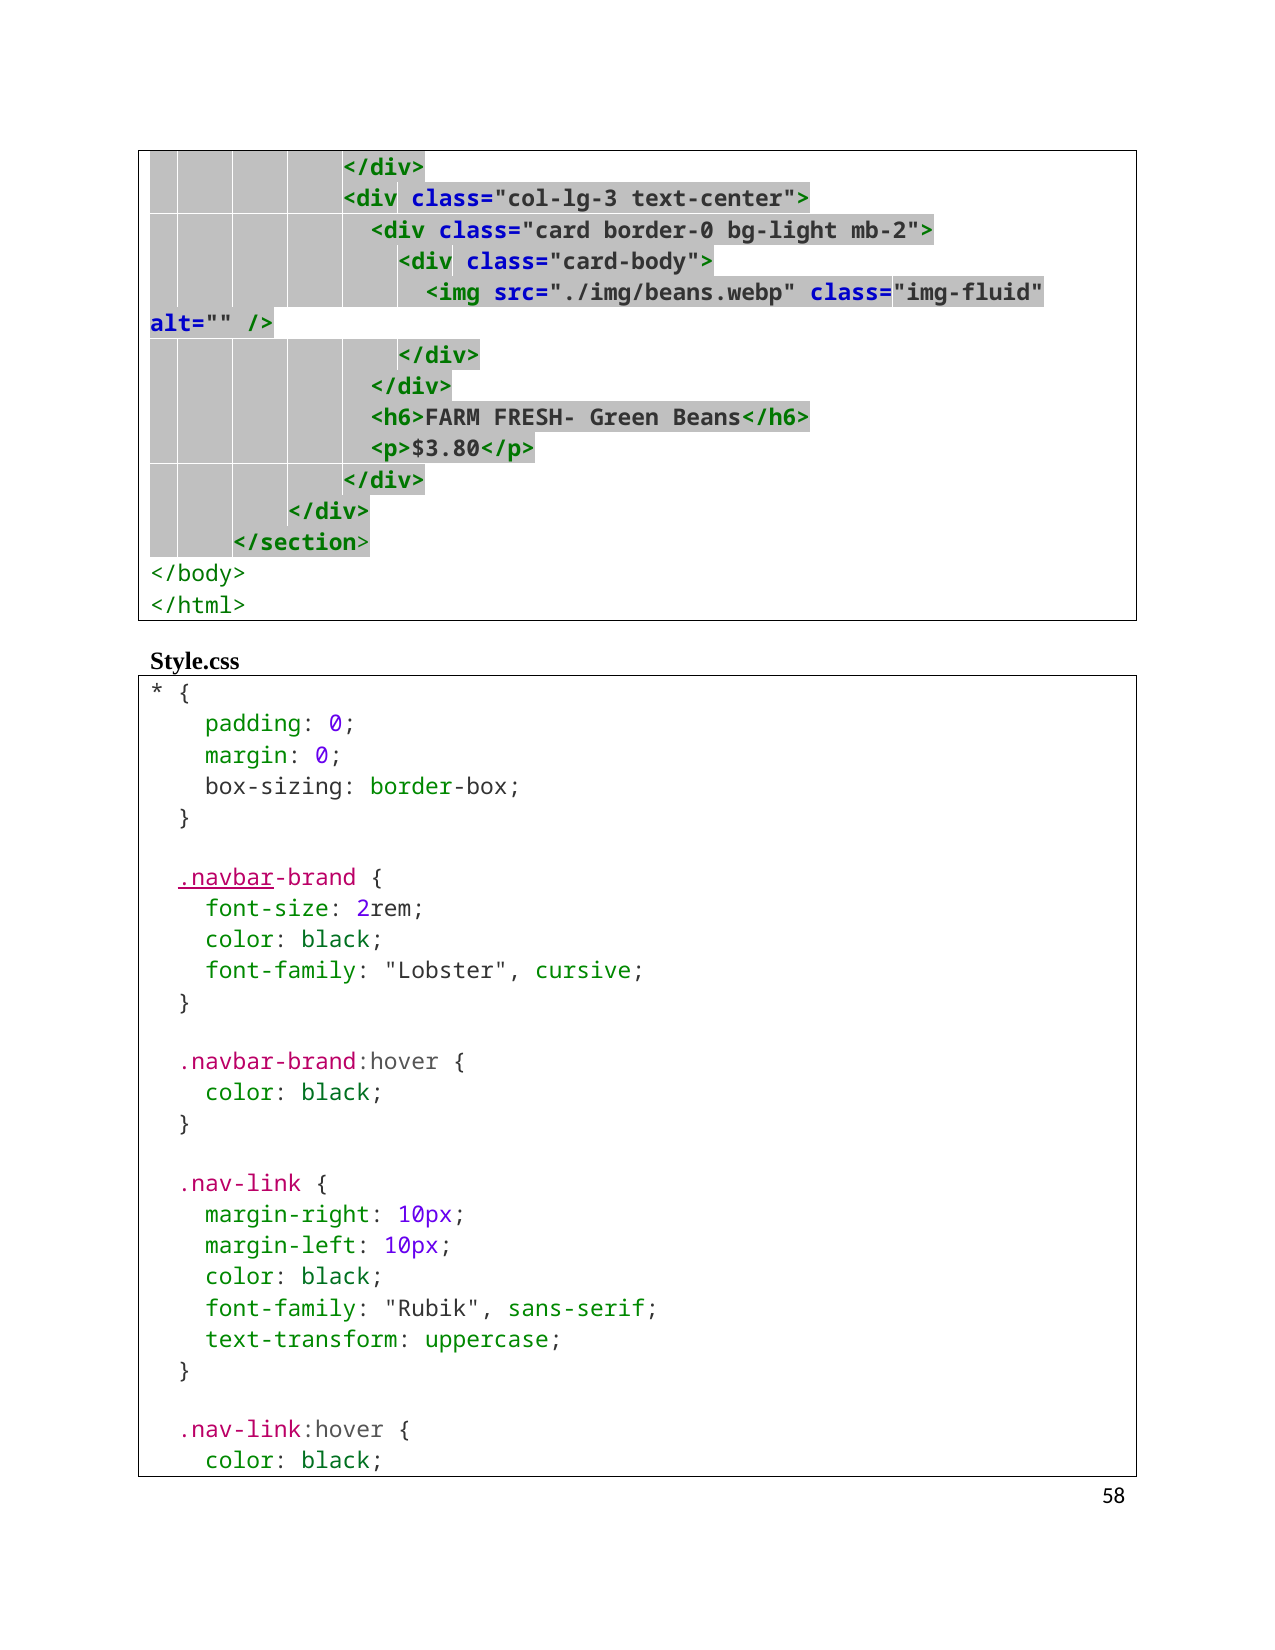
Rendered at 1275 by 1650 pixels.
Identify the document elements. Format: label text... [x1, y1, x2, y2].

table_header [139, 676, 1136, 1476]
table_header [139, 151, 1136, 620]
text Style.css [150, 646, 1125, 675]
